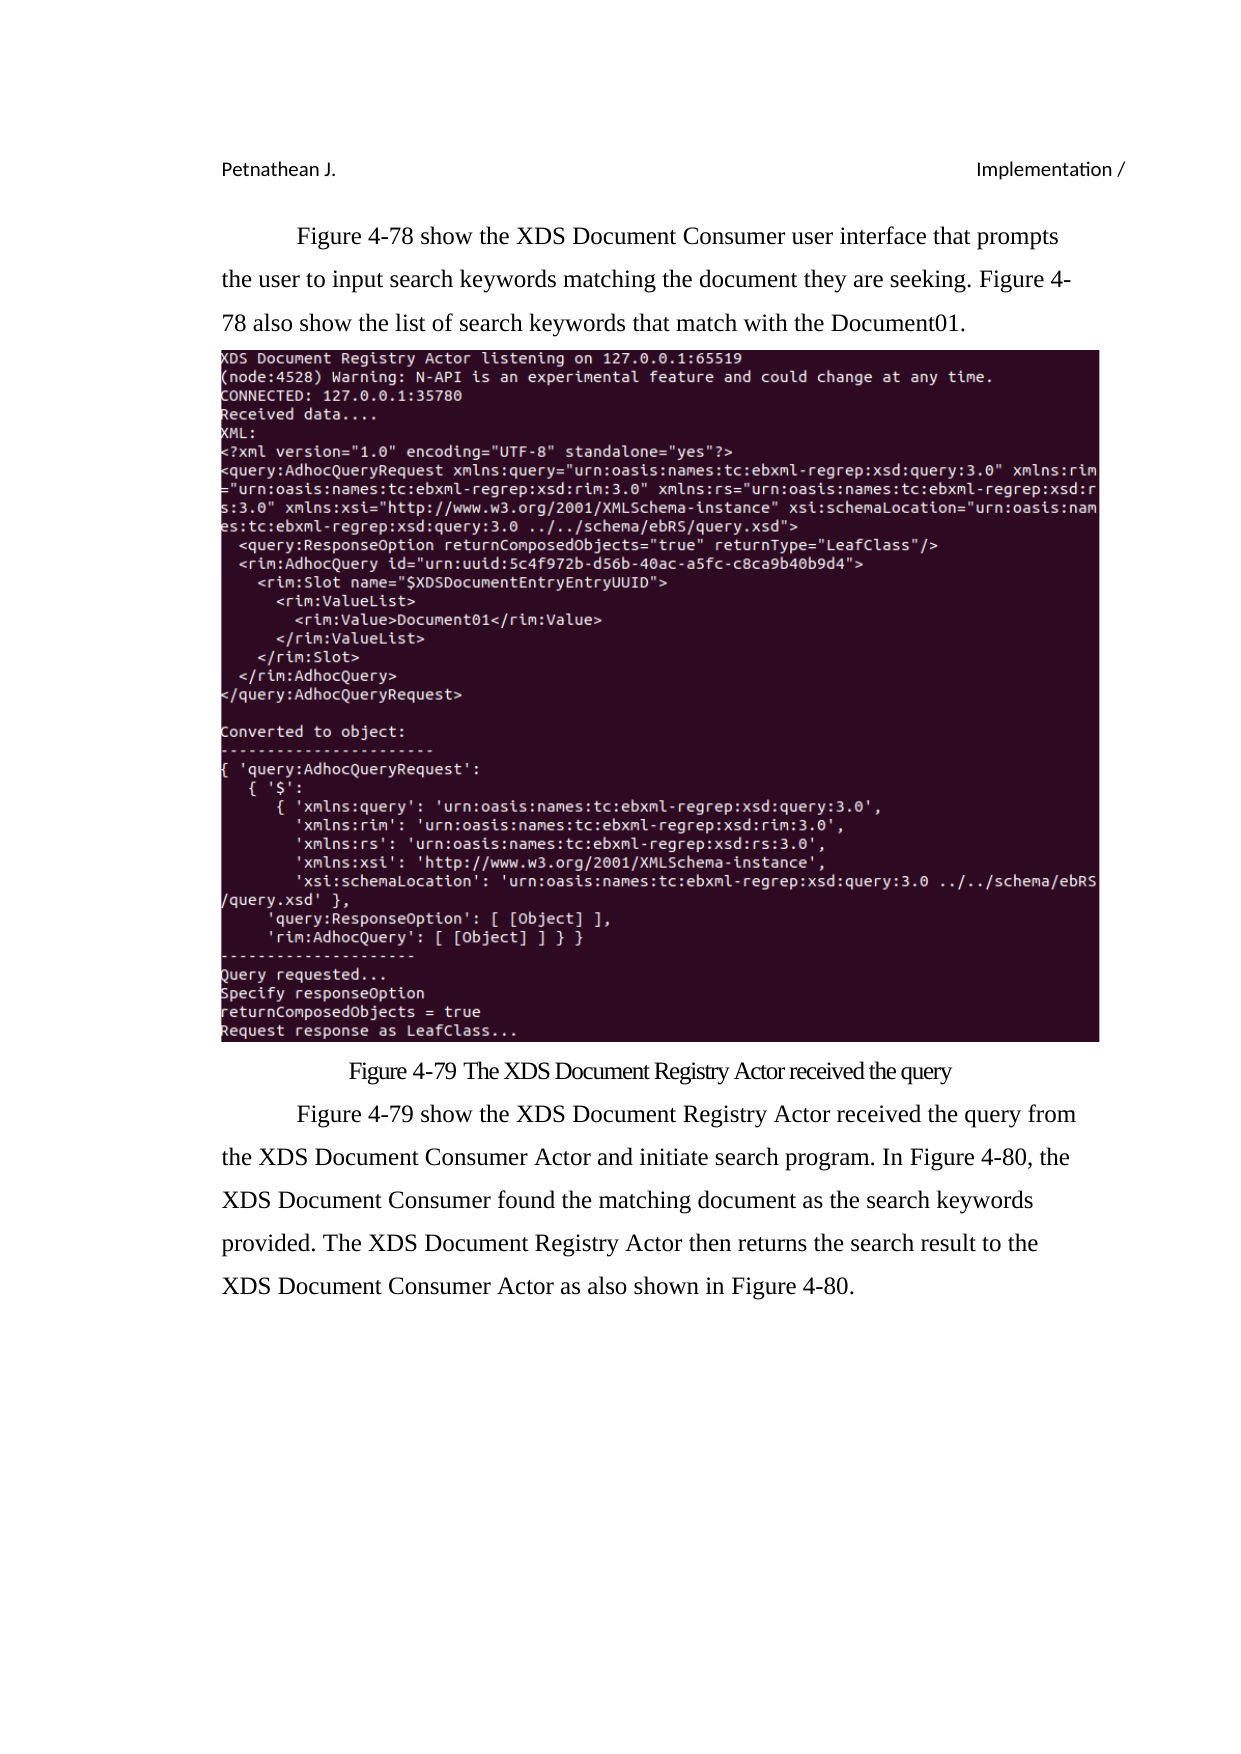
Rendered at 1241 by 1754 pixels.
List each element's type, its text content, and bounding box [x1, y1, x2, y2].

text Figure 4-73 The XDS Document Registry Actor received the query [209, 1056, 1092, 1084]
picture [221, 350, 1100, 1042]
